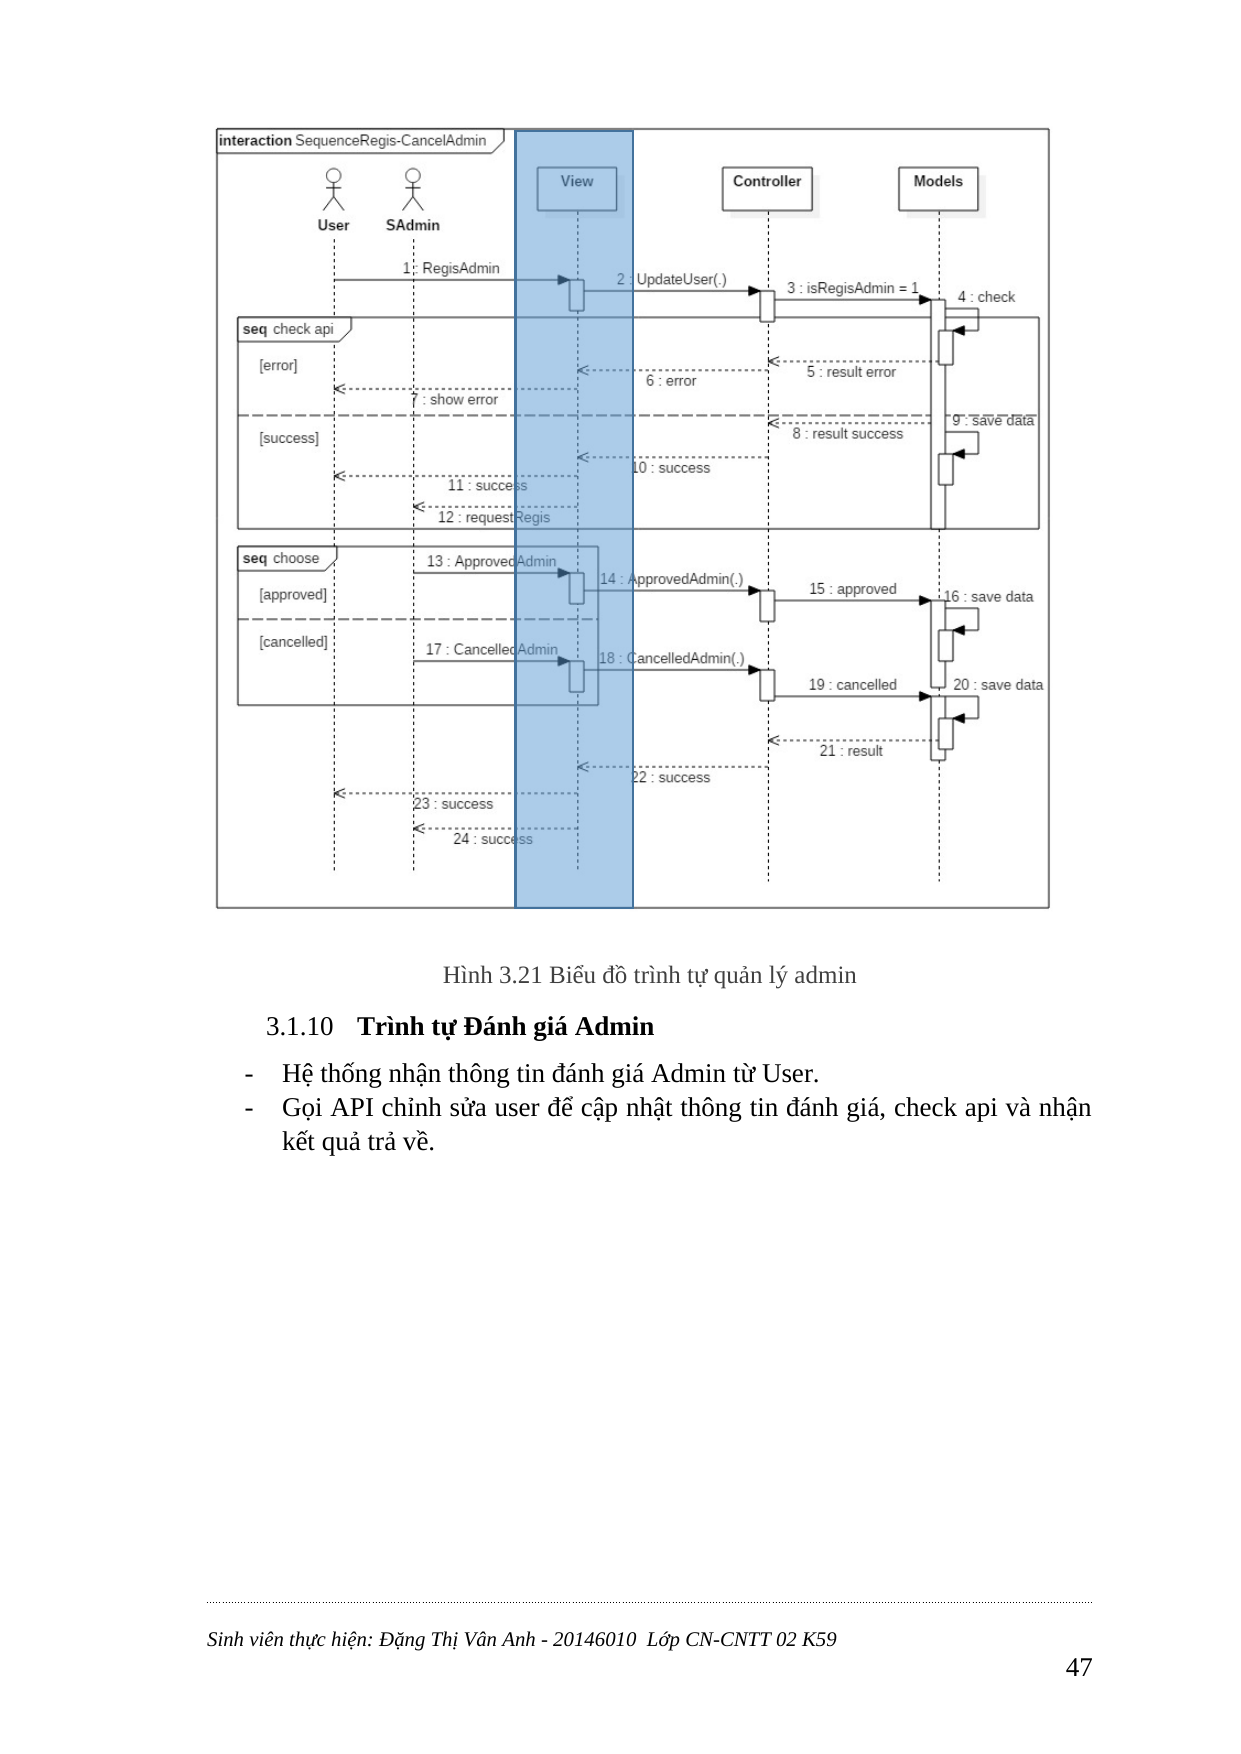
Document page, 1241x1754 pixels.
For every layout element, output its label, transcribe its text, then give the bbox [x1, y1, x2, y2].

picture [206, 118, 1093, 952]
list Hệ thống nhận thông tin đánh giá Admin từ User. [244, 1057, 1092, 1088]
subtitle Trình tự Đánh giá Admin [266, 1010, 1092, 1041]
list Gọi API chỉnh sửa user để cập nhật thông tin đánh giá, check api và nhận kết quả trả về. [244, 1091, 1092, 1156]
table_cell Có [517, 132, 632, 907]
